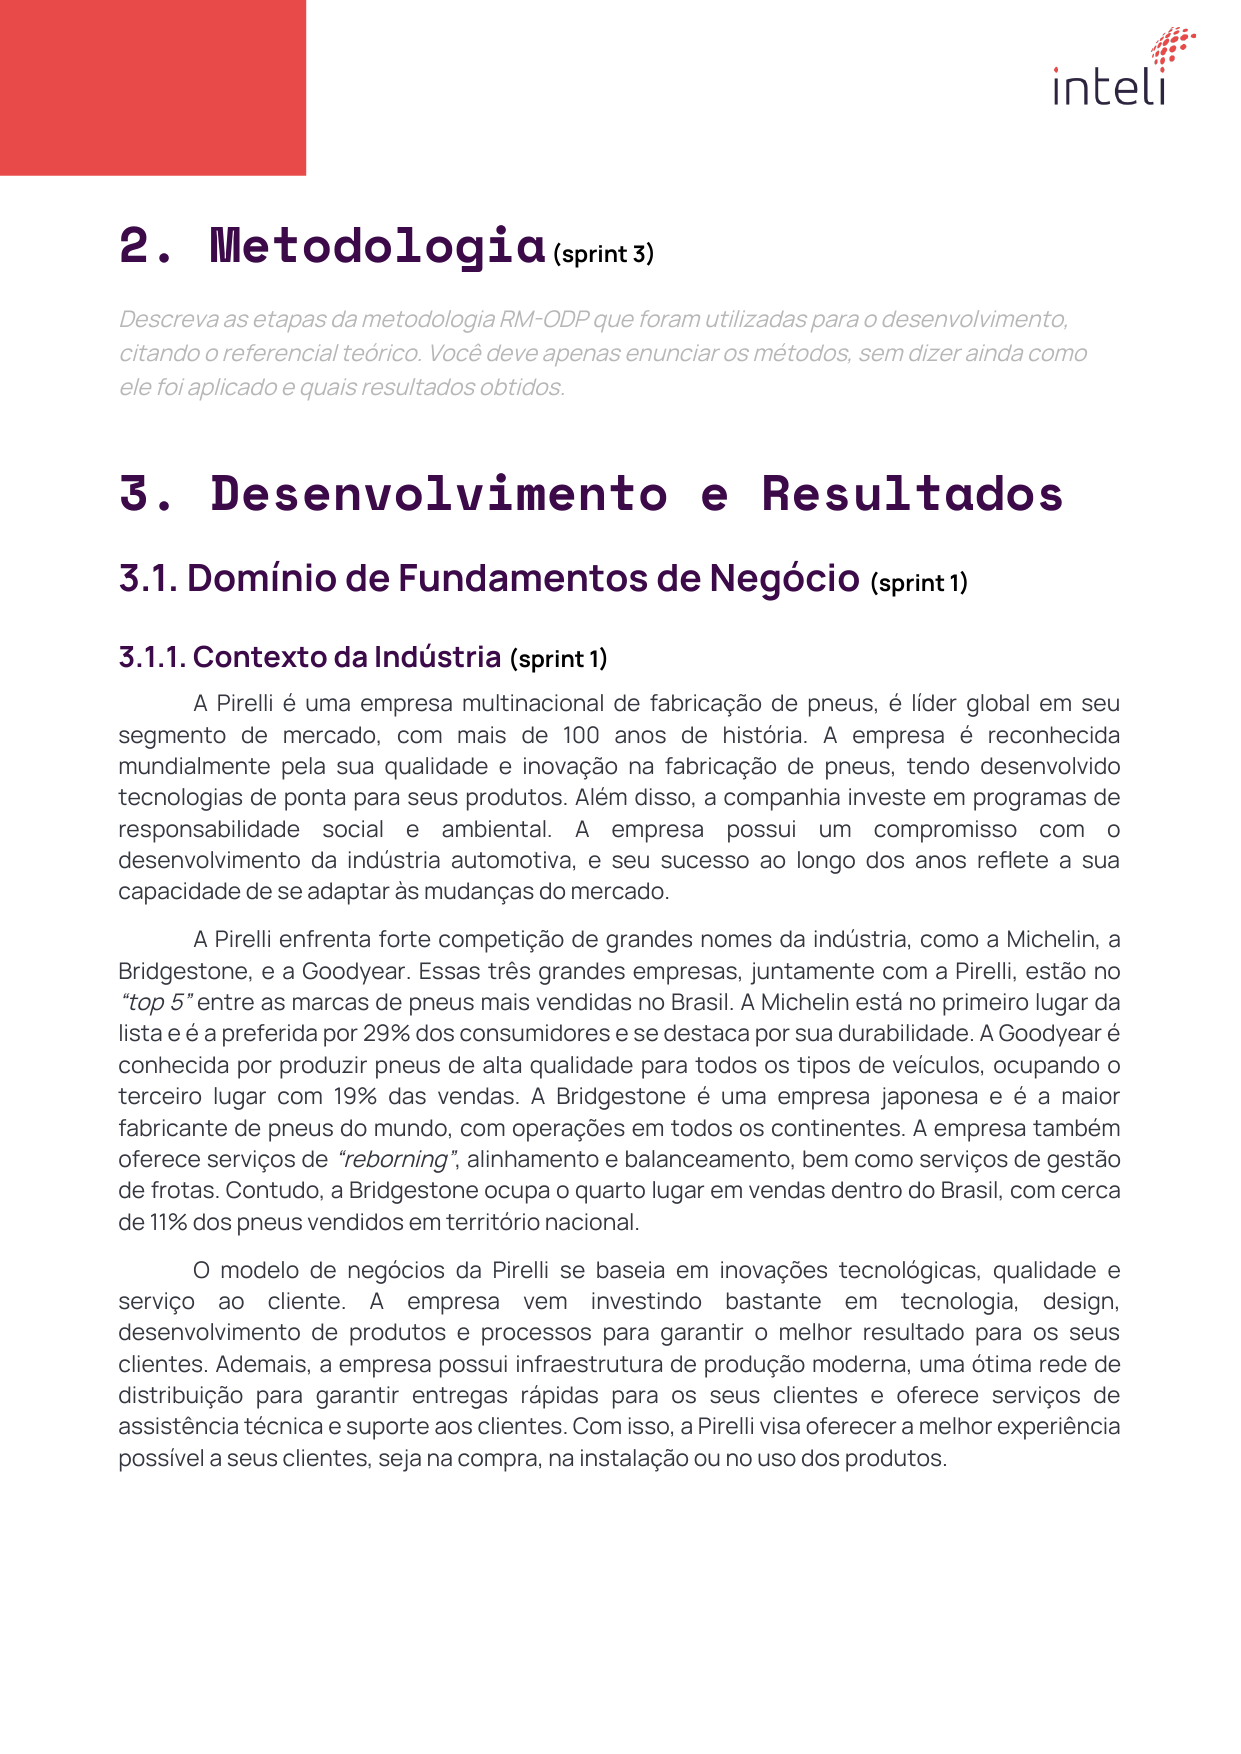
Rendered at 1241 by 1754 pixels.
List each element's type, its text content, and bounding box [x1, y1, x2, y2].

picture [1054, 27, 1197, 105]
text Descreva as etapas da metodologia RM-ODP que foram utilizadas para o desenvolvimento, citando o referencial teórico. Você deve apenas enunciar os métodos, sem dizer ainda como ele foi aplicado e quais resultados obtidos. [118, 303, 1122, 402]
text 3.1.1. Contexto da Indústria (sprint 1) [118, 636, 1122, 676]
text A Pirelli é uma empresa multinacional de fabricação de pneus, é líder global em seu segmento de mercado, com mais de 100 anos de história. A empresa é reconhecida mundialmente pela sua qualidade e inovação na fabricação de pneus, tendo desenvolvido tecnologias de ponta para seus produtos. Além disso, a companhia investe em programas de responsabilidade social e ambiental. A empresa possui um compromisso com o desenvolvimento da indústria automotiva, e seu sucesso ao longo dos anos reflete a sua capacidade de se adaptar às mudanças do mercado. [118, 687, 1122, 907]
text 3. Desenvolvimento e Resultados [118, 455, 1122, 529]
picture [0, 0, 307, 176]
text 3.1. Domínio de Fundamentos de Negócio (sprint 1) [118, 551, 1122, 603]
text O modelo de negócios da Pirelli se baseia em inovações tecnológicas, qualidade e serviço ao cliente. A empresa vem investindo bastante em tecnologia, design, desenvolvimento de produtos e processos para garantir o melhor resultado para os seus clientes. Ademais, a empresa possui infraestrutura de produção moderna, uma ótima rede de distribuição para garantir entregas rápidas para os seus clientes e oferece serviços de assistência técnica e suporte aos clientes. Com isso, a Pirelli visa oferecer a melhor experiência possível a seus clientes, seja na compra, na instalação ou no uso dos produtos. [118, 1253, 1122, 1473]
text 2. Metodologia (sprint 3) [118, 124, 1122, 281]
text A Pirelli enfrenta forte competição de grandes nomes da indústria, como a Michelin, a Bridgestone, e a Goodyear. Essas três grandes empresas, juntamente com a Pirelli, estão no “top 5” entre as marcas de pneus mais vendidas no Brasil. A Michelin está no primeiro lugar da lista e é a preferida por 29% dos consumidores e se destaca por sua durabilidade. A Goodyear é conhecida por produzir pneus de alta qualidade para todos os tipos de veículos, ocupando o terceiro lugar com 19% das vendas. A Bridgestone é uma empresa japonesa e é a maior fabricante de pneus do mundo, com operações em todos os continentes. A empresa também oferece serviços de “reborning”, alinhamento e balanceamento, bem como serviços de gestão de frotas. Contudo, a Bridgestone ocupa o quarto lugar em vendas dentro do Brasil, com cerca de 11% dos pneus vendidos em território nacional. [118, 923, 1122, 1237]
